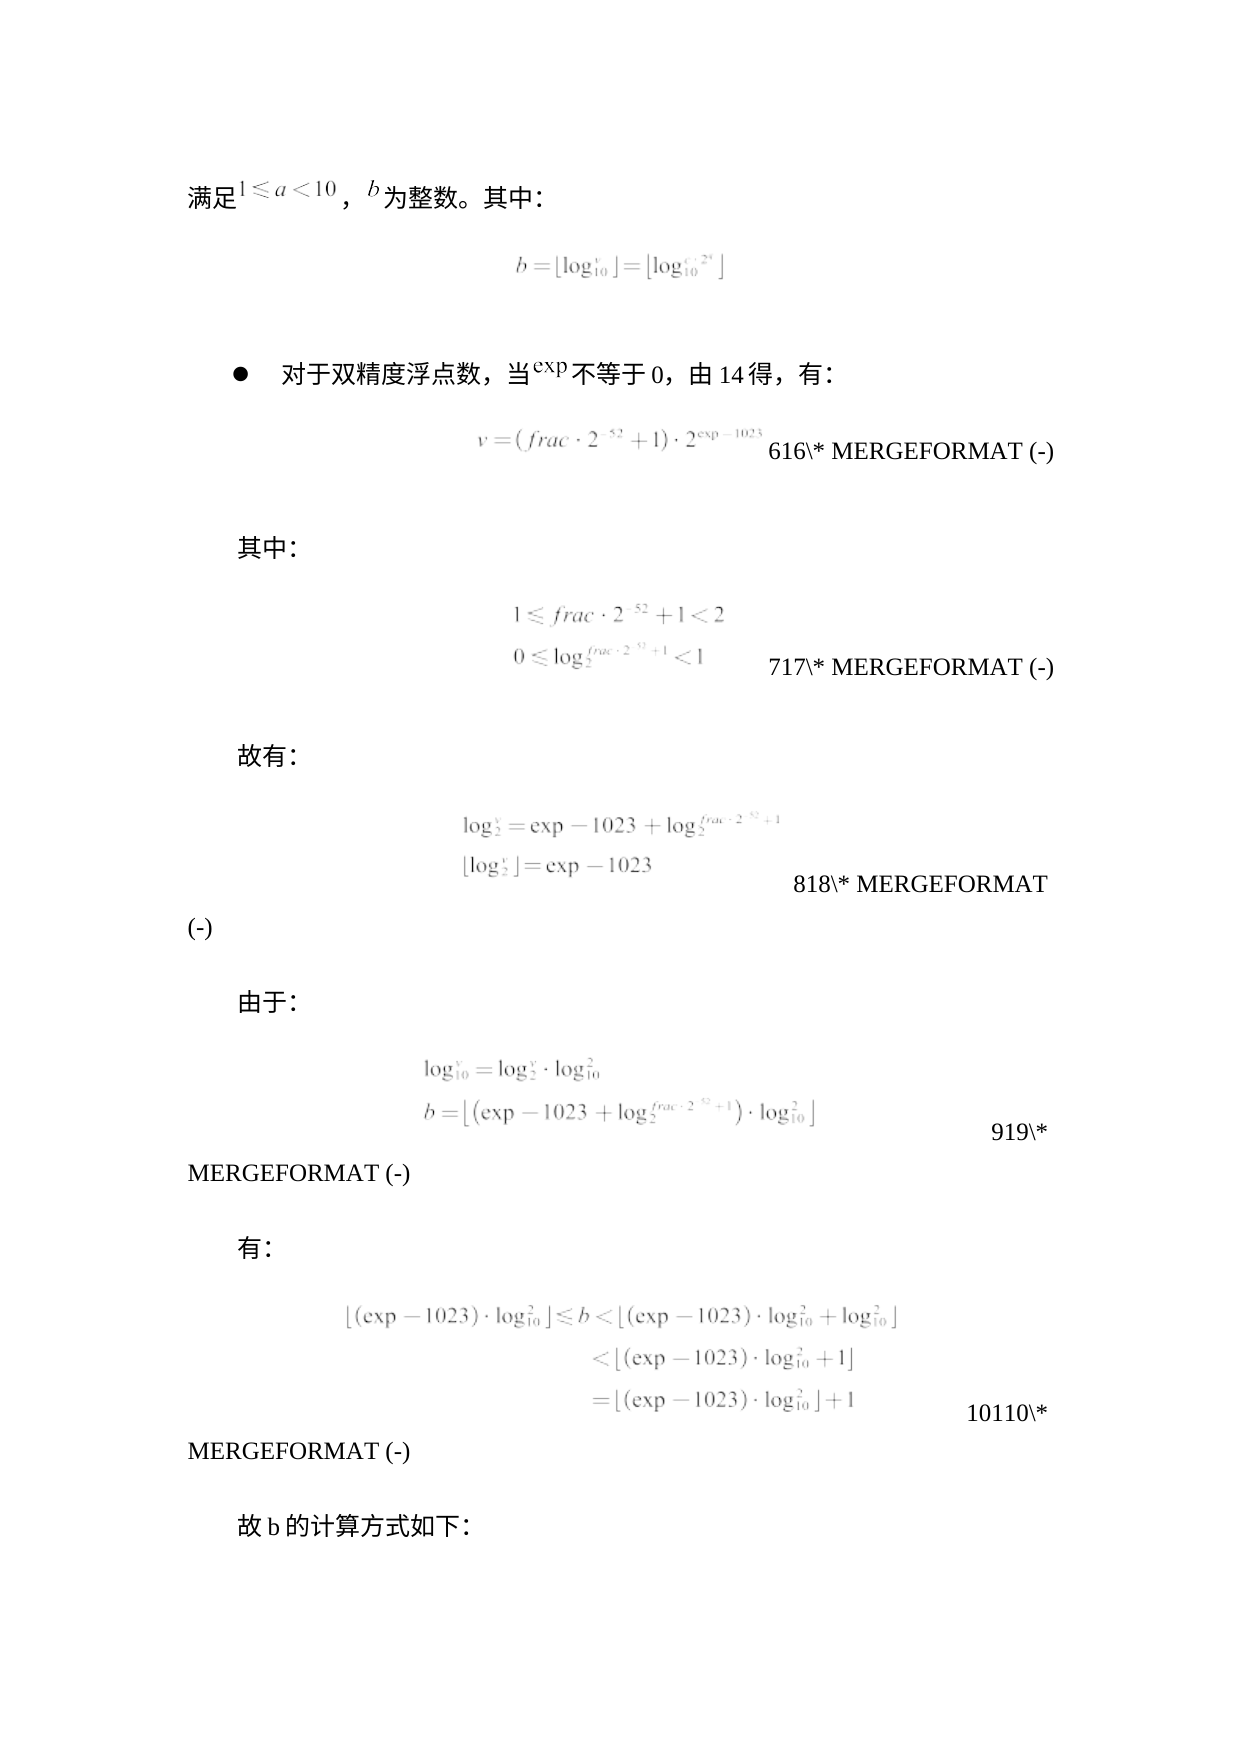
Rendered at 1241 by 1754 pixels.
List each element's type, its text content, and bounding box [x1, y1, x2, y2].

text 有： [187, 1214, 1053, 1279]
text 由于： [187, 968, 1053, 1033]
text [187, 162, 1053, 227]
text 其中： [187, 514, 1053, 579]
text 故有： [187, 722, 1053, 787]
text 对于双精度浮点数，当不等于0，由得，有： [231, 338, 1053, 403]
text 故b的计算方式如下： [187, 1492, 1053, 1557]
